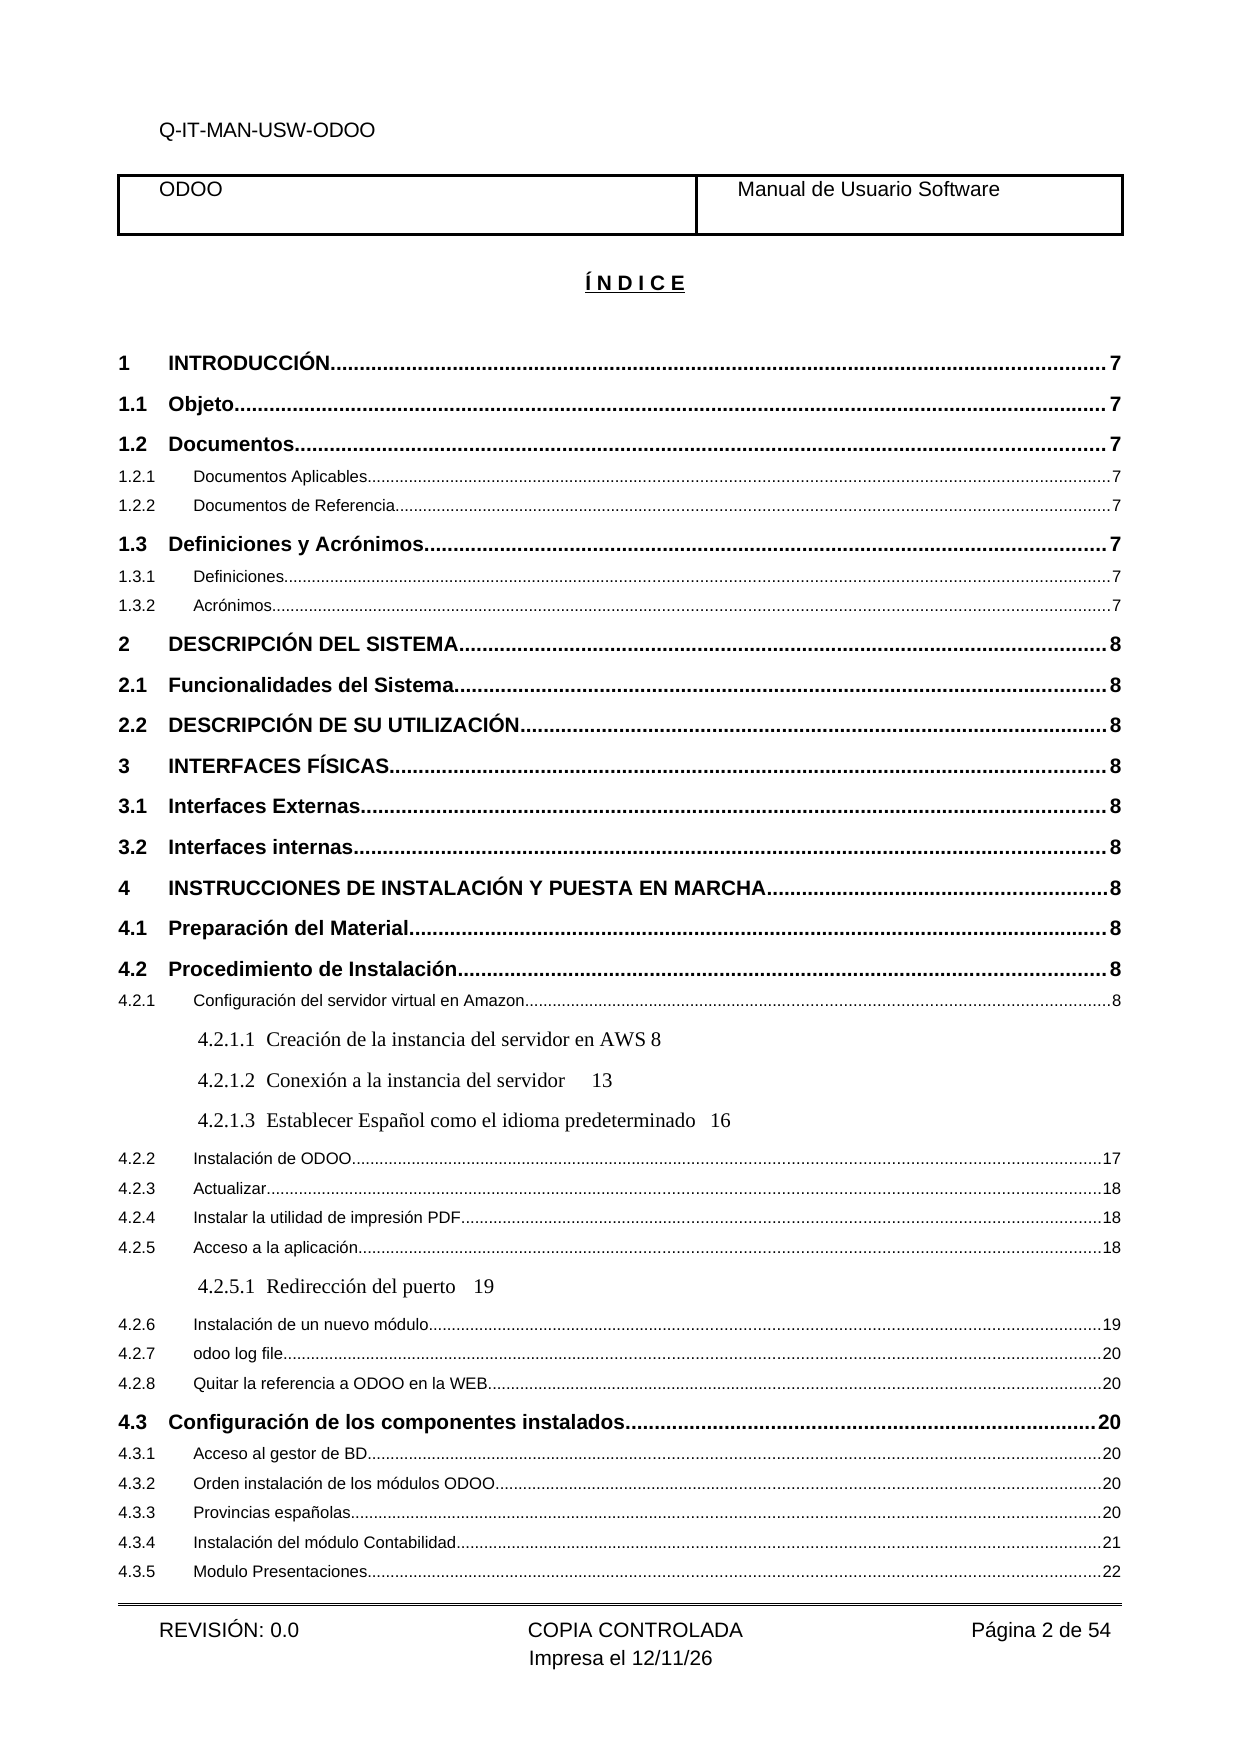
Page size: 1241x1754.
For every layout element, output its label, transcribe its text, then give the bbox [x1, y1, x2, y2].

text 1.2.1 Documentos Aplicables 7 [118, 467, 1122, 486]
text 4.2.5 Acceso a la aplicación 18 [118, 1238, 1122, 1257]
text 4.2.8 Quitar la referencia a ODOO en la WEB 20 [118, 1374, 1122, 1393]
text 1.3.1 Definiciones 7 [118, 566, 1122, 586]
text 4.2.2 Instalación de ODOO 17 [118, 1149, 1122, 1168]
text 4.2.6 Instalación de un nuevo módulo 19 [118, 1314, 1122, 1334]
text 3 INTERFACES FÍSICAS 8 [118, 754, 1122, 778]
text 1.3.2 Acrónimos 7 [118, 596, 1122, 615]
text 1.3 Definiciones y Acrónimos 7 [118, 532, 1122, 556]
text 4.2.4 Instalar la utilidad de impresión PDF. 18 [118, 1208, 1122, 1227]
text 4.2.7 odoo log file 20 [118, 1344, 1122, 1363]
text 1 INTRODUCCIÓN 7 [118, 351, 1122, 375]
text 4.2.3 Actualizar 18 [118, 1179, 1122, 1198]
text 4.2.1.1 Creación de la instancia del servidor en AWS 8 [168, 1027, 1122, 1051]
text 4.2.1 Configuración del servidor virtual en Amazon 8 [118, 991, 1122, 1010]
text 1.2.2 Documentos de Referencia 7 [118, 496, 1122, 515]
text 4.3.3 Provincias españolas 20 [118, 1503, 1122, 1522]
text 4.3.1 Acceso al gestor de BD 20 [118, 1444, 1122, 1463]
text 1.2 Documentos 7 [118, 432, 1122, 456]
text 1.1 Objeto 7 [118, 392, 1122, 416]
text 4.2.5.1 Redirección del puerto 19 [168, 1274, 1122, 1298]
text 4.3.5 Modulo Presentaciones 22 [118, 1562, 1122, 1581]
text 2 DESCRIPCIÓN DEL SISTEMA 8 [118, 632, 1122, 656]
text 4.1 Preparación del Material 8 [118, 916, 1122, 940]
text Í N D I C E [118, 271, 1122, 295]
text 4.3 Configuración de los componentes instalados 20 [118, 1409, 1122, 1433]
text 2.1 Funcionalidades del Sistema 8 [118, 672, 1122, 696]
text 3.2 Interfaces internas 8 [118, 835, 1122, 859]
text 2.2 DESCRIPCIÓN DE SU UTILIZACIÓN 8 [118, 713, 1122, 737]
text 4.2.1.2 Conexión a la instancia del servidor 13 [168, 1068, 1122, 1092]
text 4 INSTRUCCIONES DE INSTALACIÓN Y PUESTA EN MARCHA 8 [118, 876, 1122, 899]
text 4.2.1.3 Establecer Español como el idioma predeterminado 16 [168, 1108, 1122, 1132]
text 4.3.4 Instalación del módulo Contabilidad 21 [118, 1533, 1122, 1552]
text 3.1 Interfaces Externas 8 [118, 794, 1122, 818]
text 4.3.2 Orden instalación de los módulos ODOO 20 [118, 1473, 1122, 1493]
text 4.2 Procedimiento de Instalación 8 [118, 957, 1122, 981]
